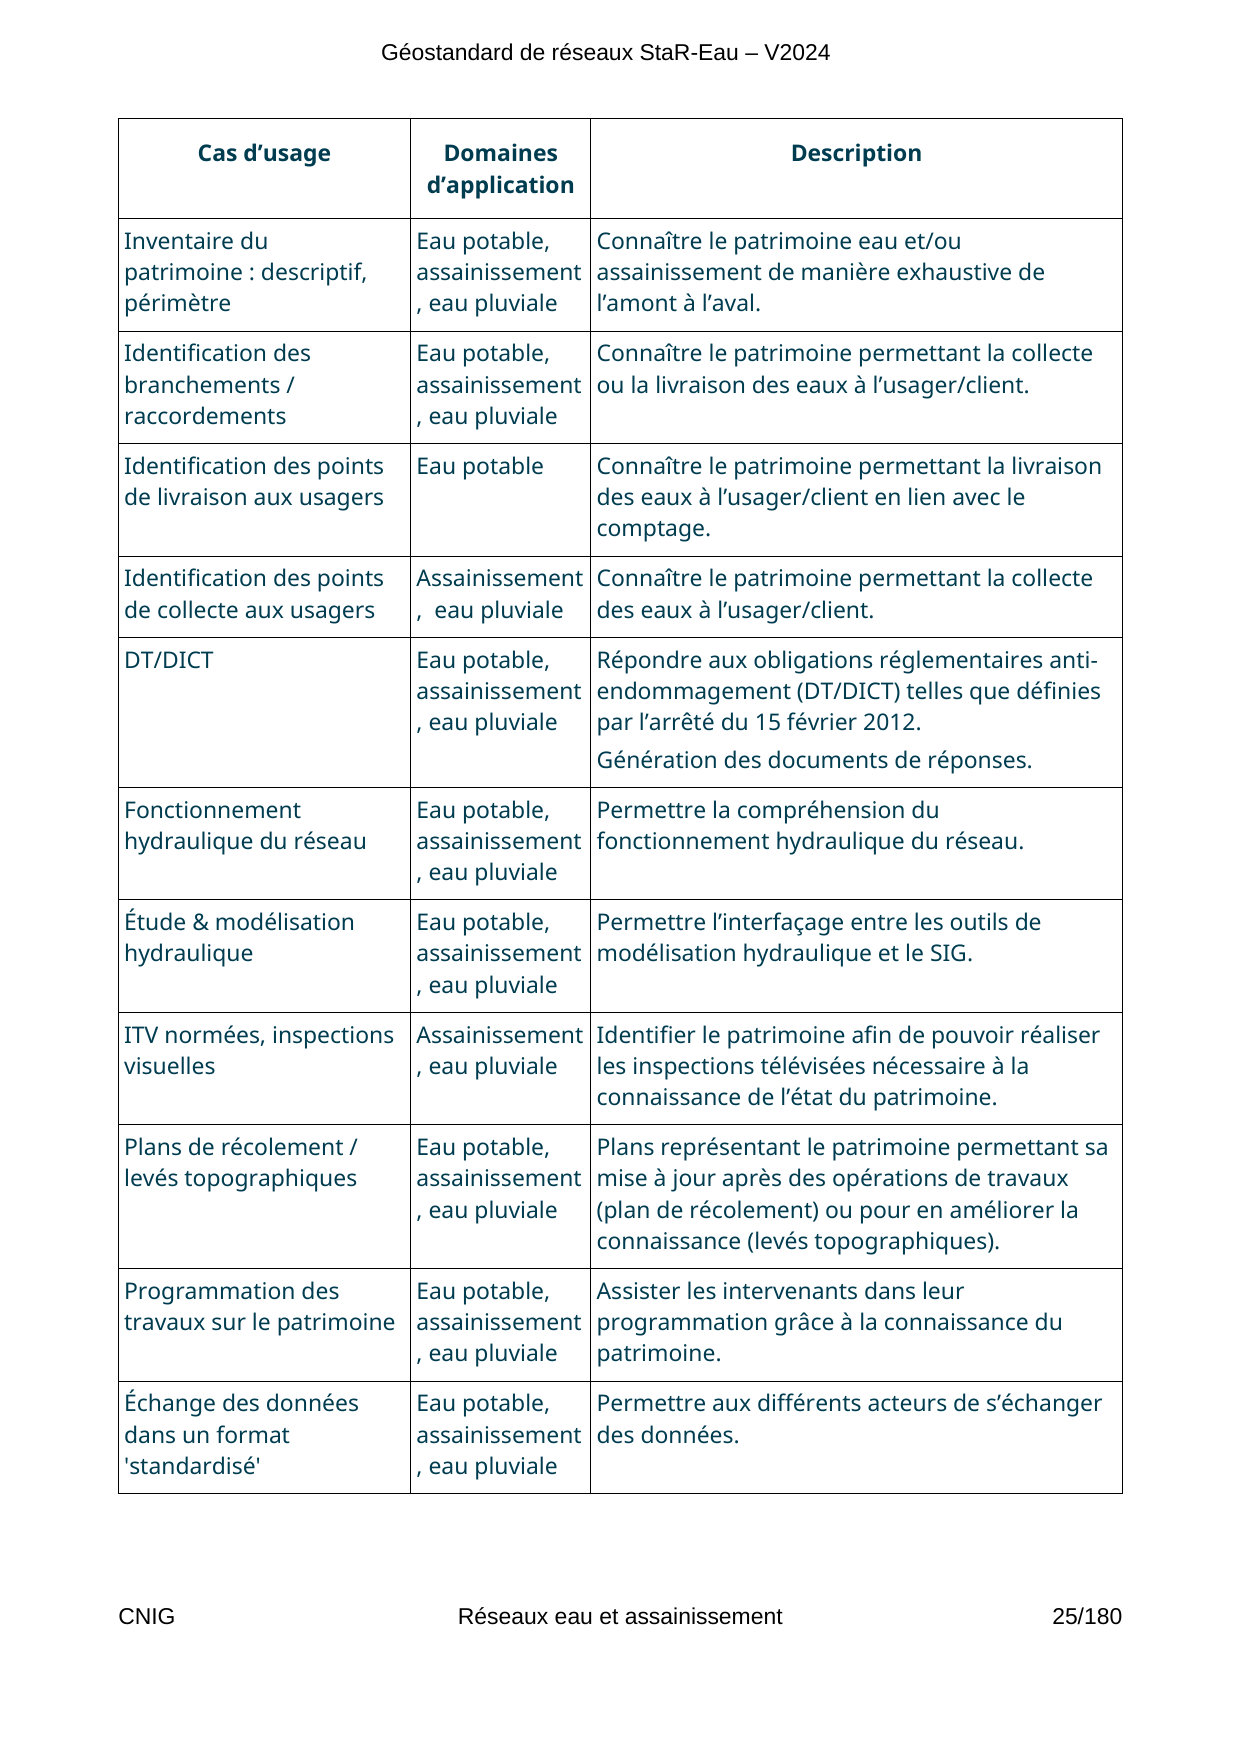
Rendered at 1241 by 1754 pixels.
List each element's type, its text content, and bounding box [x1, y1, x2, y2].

table_cell DT/DICT [119, 638, 410, 787]
table_cell Eau potable, assainissement, eau pluviale [411, 638, 590, 787]
table_cell Échange des données dans un format 'standardisé' [119, 1382, 410, 1493]
table_cell Eau potable, assainissement, eau pluviale [411, 788, 590, 899]
table_cell Eau potable, assainissement, eau pluviale [411, 900, 590, 1012]
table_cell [411, 1382, 590, 1493]
table_cell Programmation des travaux sur le patrimoine [119, 1269, 410, 1381]
table_header Domaines d’application [411, 119, 590, 218]
table_cell Permettre l’interfaçage entre les outils de modélisation hydraulique et le SIG. [591, 900, 1122, 1012]
table_cell ITV normées, inspections visuelles [119, 1013, 410, 1124]
table_cell Permettre aux différents acteurs de s’échanger des données. [591, 1382, 1122, 1493]
table_cell Assainissement, eau pluviale [411, 1013, 590, 1124]
table_cell Répondre aux obligations réglementaires anti-endommagement (DT/DICT) telles que définies par l’arrêté du 15 février 2012. Génération des documents de réponses. [591, 638, 1122, 787]
table_cell Eau potable, assainissement, eau pluviale [411, 219, 590, 331]
table_cell Identification des points de collecte aux usagers [119, 557, 410, 637]
table_cell Eau potable, assainissement, eau pluviale [411, 332, 590, 443]
table_cell Assainissement, eau pluviale [411, 557, 590, 637]
table_cell Connaître le patrimoine permettant la collecte des eaux à l’usager/client. [591, 557, 1122, 637]
table_cell Connaître le patrimoine permettant la livraison des eaux à l’usager/client en lien avec le comptage. [591, 444, 1122, 556]
table_cell Eau potable [411, 444, 590, 556]
table_cell Identification des branchements / raccordements [119, 332, 410, 443]
table_cell Plans de récolement / levés topographiques [119, 1125, 410, 1268]
table_cell Connaître le patrimoine eau et/ou assainissement de manière exhaustive de l’amont à l’aval. [591, 219, 1122, 331]
table_cell Assister les intervenants dans leur programmation grâce à la connaissance du patrimoine. [591, 1269, 1122, 1381]
table_cell Connaître le patrimoine permettant la collecte ou la livraison des eaux à l’usager/client. [591, 332, 1122, 443]
table_cell Permettre la compréhension du fonctionnement hydraulique du réseau. [591, 788, 1122, 899]
table_cell Plans représentant le patrimoine permettant sa mise à jour après des opérations de travaux (plan de récolement) ou pour en améliorer la connaissance (levés topographiques). [591, 1125, 1122, 1268]
table_cell Eau potable, assainissement, eau pluviale [411, 1125, 590, 1268]
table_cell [411, 1269, 590, 1381]
table_header Description [591, 119, 1122, 218]
table_cell Identification des points de livraison aux usagers [119, 444, 410, 556]
table_cell Inventaire du patrimoine : descriptif, périmètre [119, 219, 410, 331]
table_cell Identifier le patrimoine afin de pouvoir réaliser les inspections télévisées nécessaire à la connaissance de l’état du patrimoine. [591, 1013, 1122, 1124]
table_cell Étude & modélisation hydraulique [119, 900, 410, 1012]
table_header Cas d’usage [119, 119, 410, 218]
table_cell Fonctionnement hydraulique du réseau [119, 788, 410, 899]
